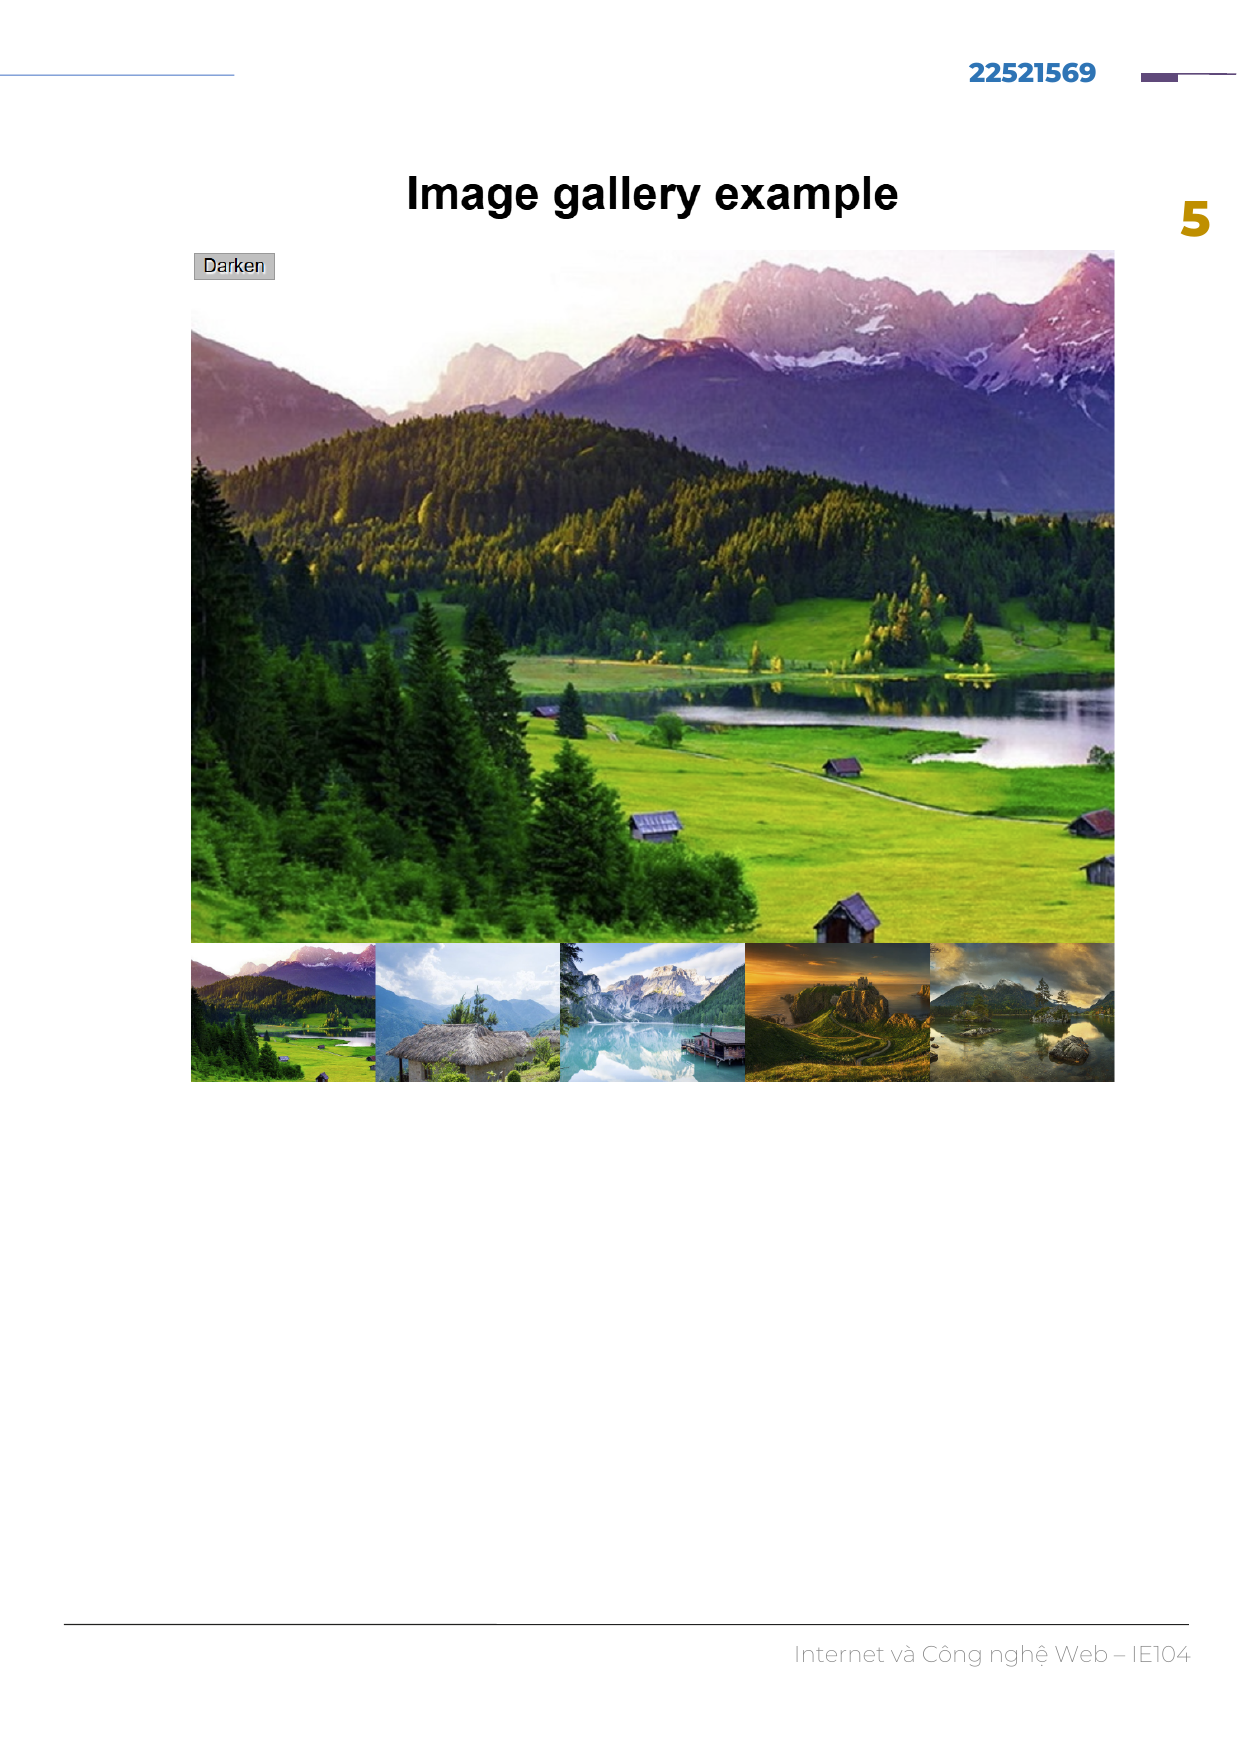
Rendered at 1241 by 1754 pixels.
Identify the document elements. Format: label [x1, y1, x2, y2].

picture [150, 150, 1166, 1113]
